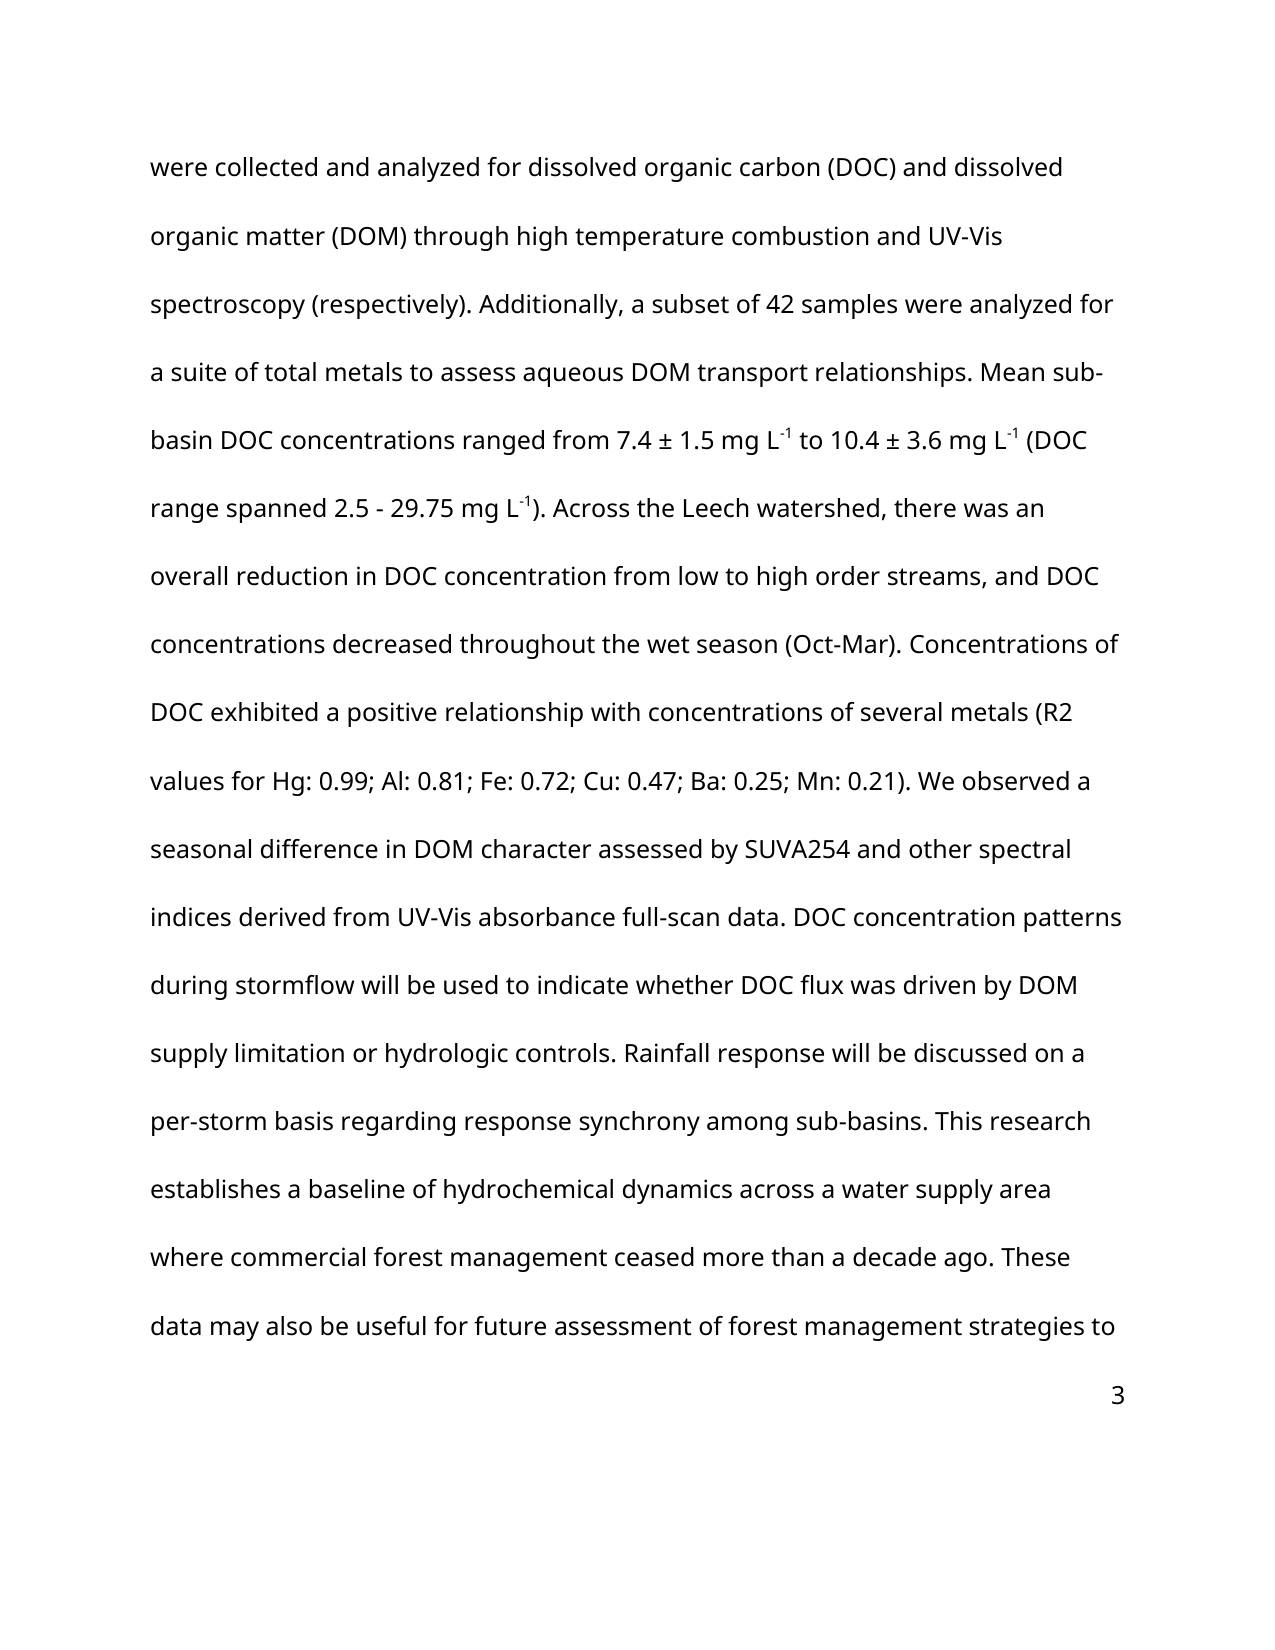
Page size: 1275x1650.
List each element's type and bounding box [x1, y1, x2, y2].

text [150, 150, 1125, 1342]
